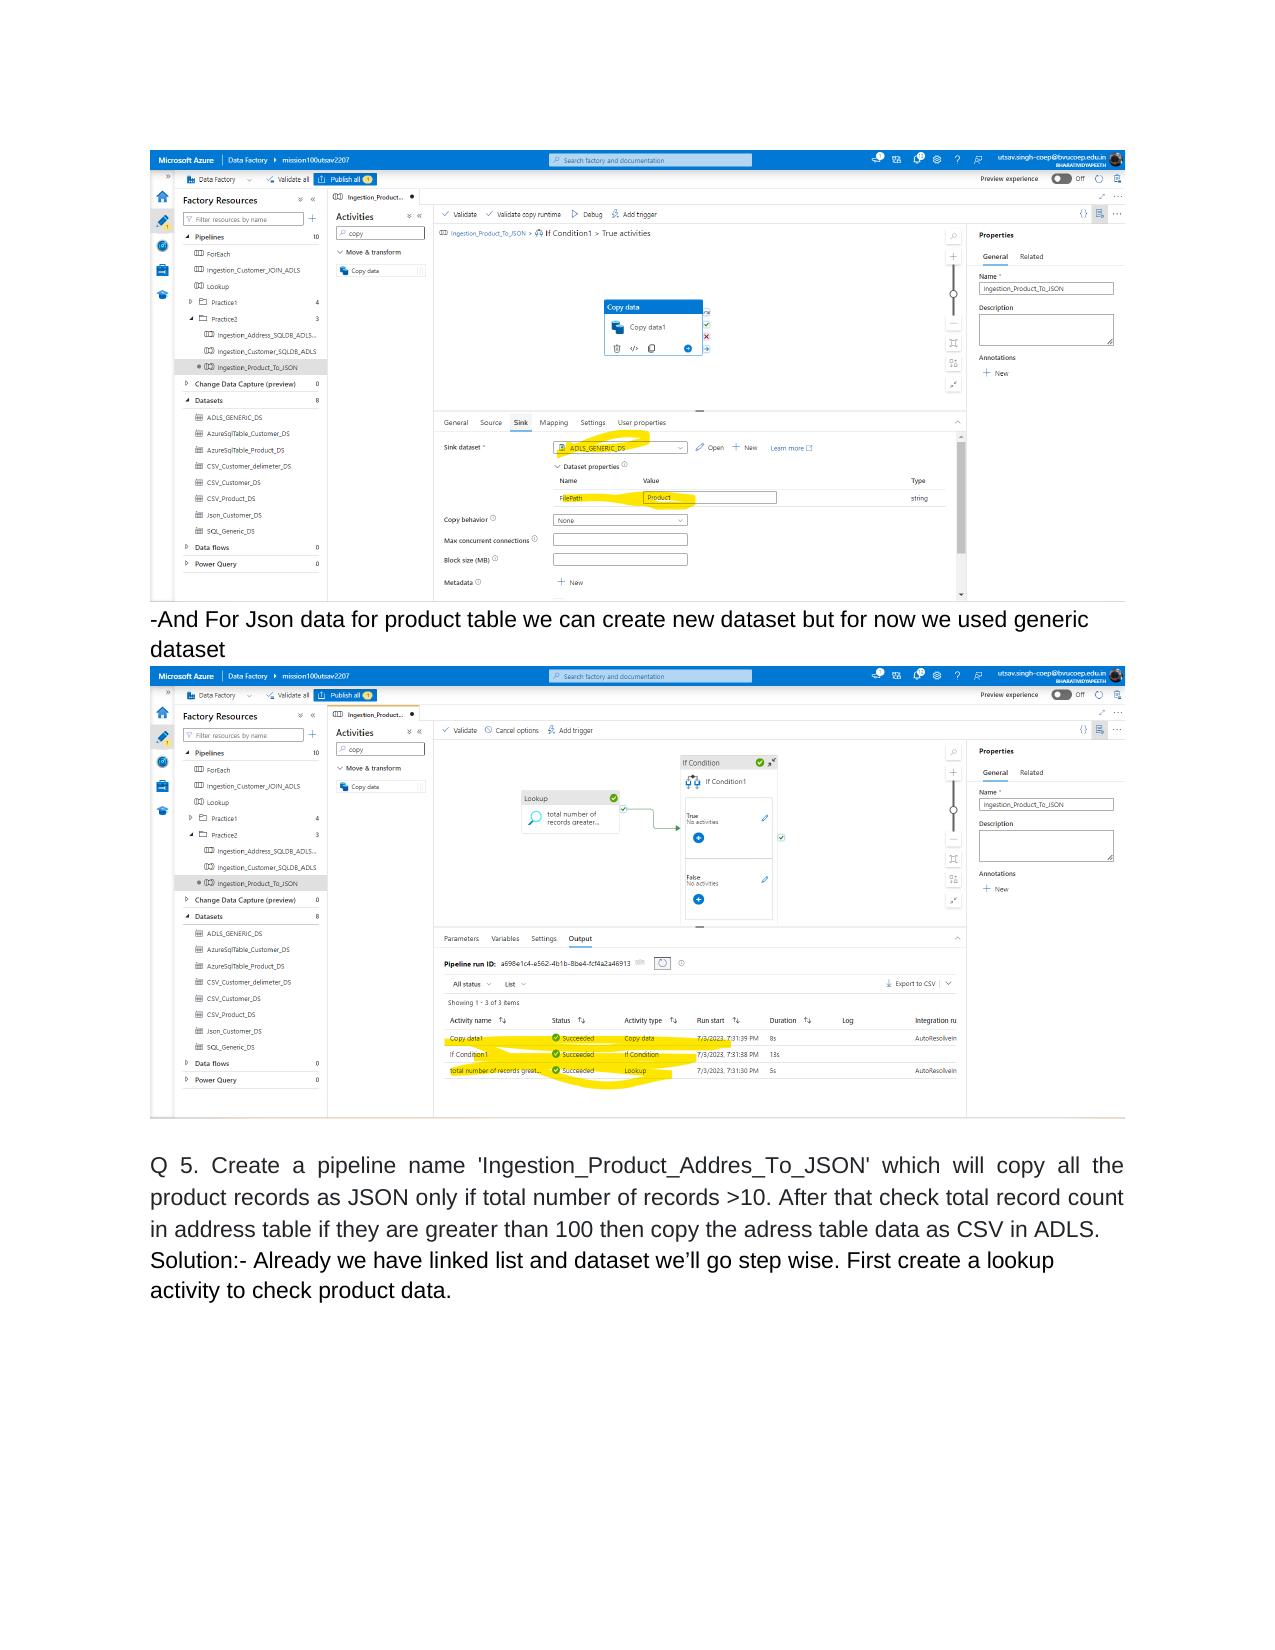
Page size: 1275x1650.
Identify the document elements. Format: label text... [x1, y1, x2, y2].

text Solution:- Already we have linked list and dataset we’ll go step wise. First create a lookup activity to check product data. [150, 1247, 1125, 1304]
picture [150, 150, 1125, 602]
subtitle Q 5. Create a pipeline name 'Ingestion_Product_Addres_To_JSON' which will copy all the product records as JSON only if total number of records >10. After that check total record count in address table if they are greater than 100 then copy the adress table data as CSV in ADLS. [150, 1152, 1125, 1242]
picture [150, 666, 1125, 1119]
text -And For Json data for product table we can create new dataset but for now we used generic dataset [150, 606, 1125, 662]
